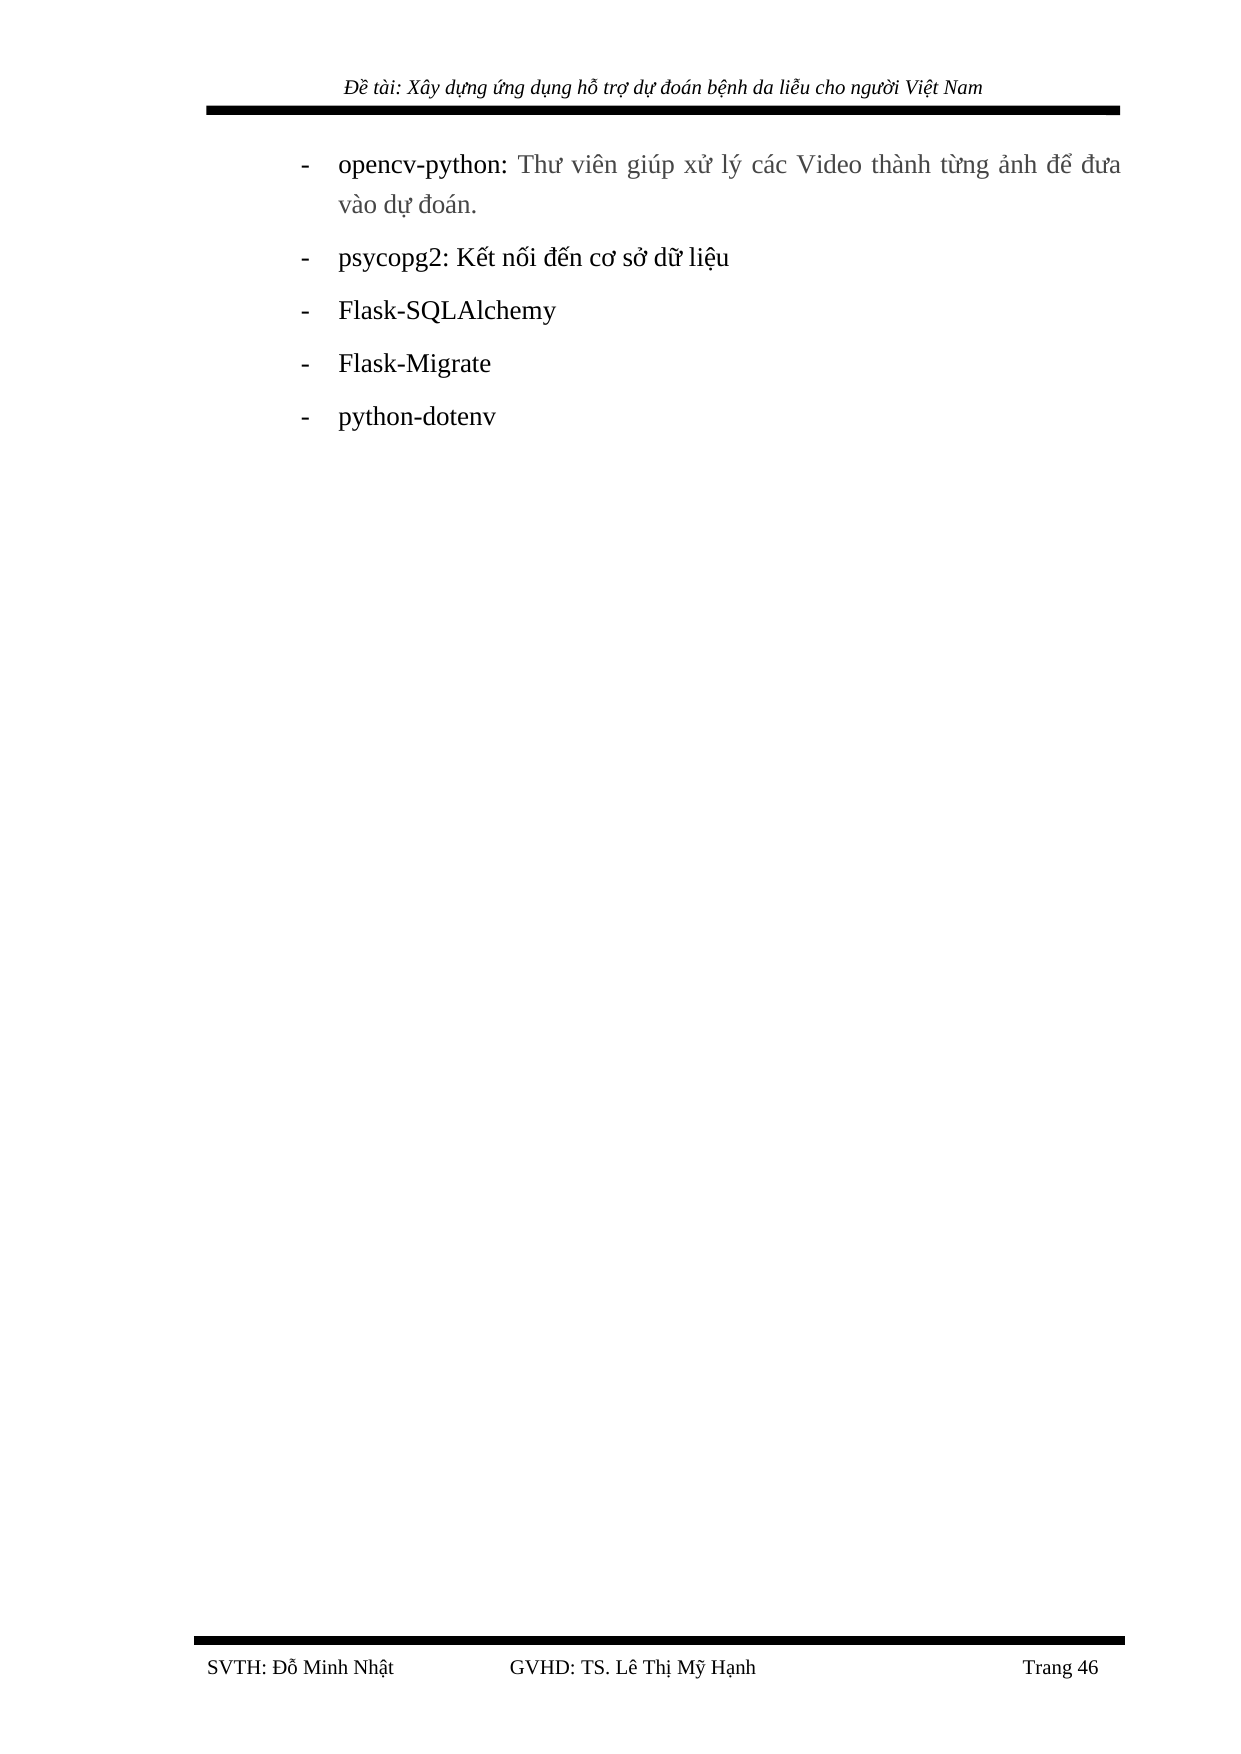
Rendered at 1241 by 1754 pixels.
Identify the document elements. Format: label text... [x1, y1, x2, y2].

list opencv-python: Thư viên giúp xử lý các Video thành từng ảnh để đưa vào dự đoán. [301, 148, 1122, 219]
list psycopg2: Kết nối đến cơ sở dữ liệu [301, 241, 1122, 272]
list Flask-SQLAlchemy [301, 294, 1122, 325]
list python-dotenv [301, 400, 1122, 431]
list Flask-Migrate [301, 347, 1122, 378]
